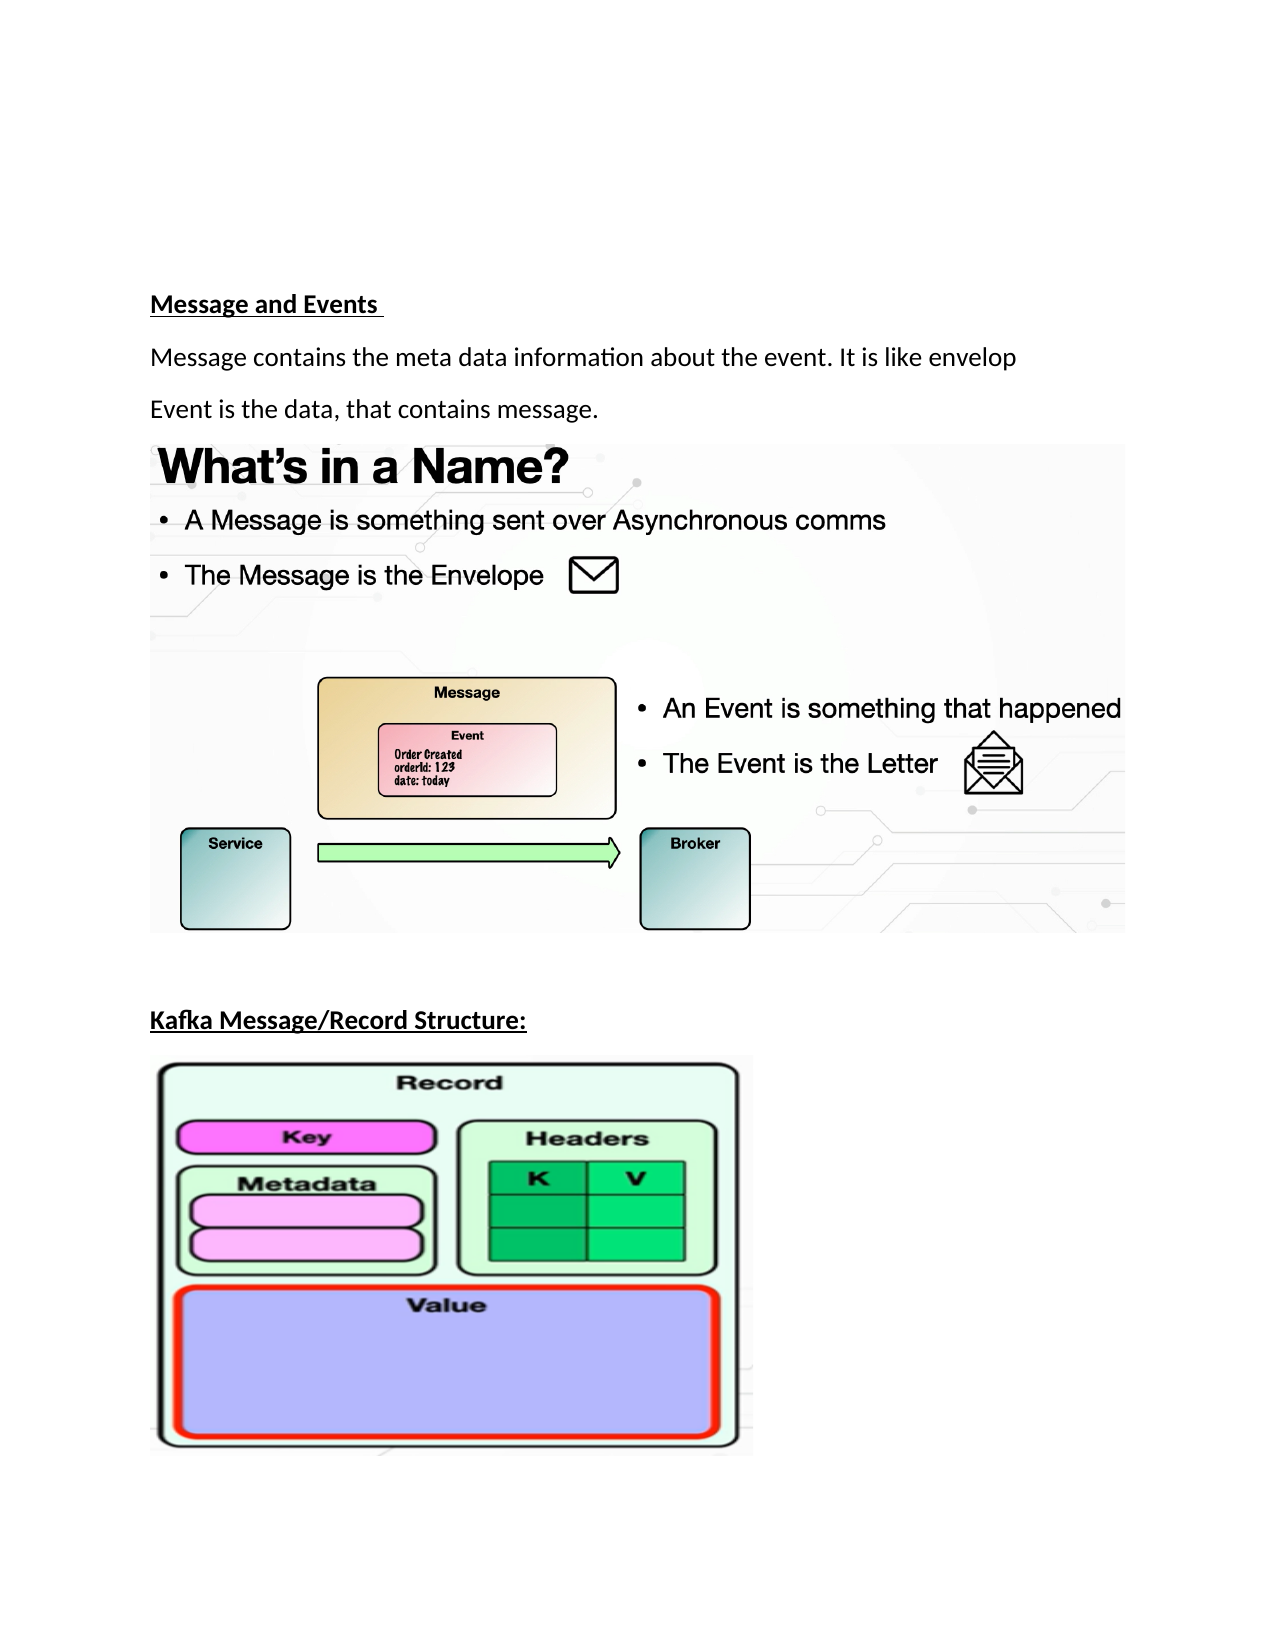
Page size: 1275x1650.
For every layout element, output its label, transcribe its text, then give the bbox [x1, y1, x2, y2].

text Kafka Message/Record Structure: [150, 1003, 1125, 1036]
text Message and Events [150, 287, 1125, 321]
text Message contains the meta data information about the event. It is like envelop [150, 340, 1125, 373]
text Event is the data, that contains message. [150, 392, 1125, 425]
picture [150, 1055, 754, 1456]
picture [150, 444, 1125, 933]
